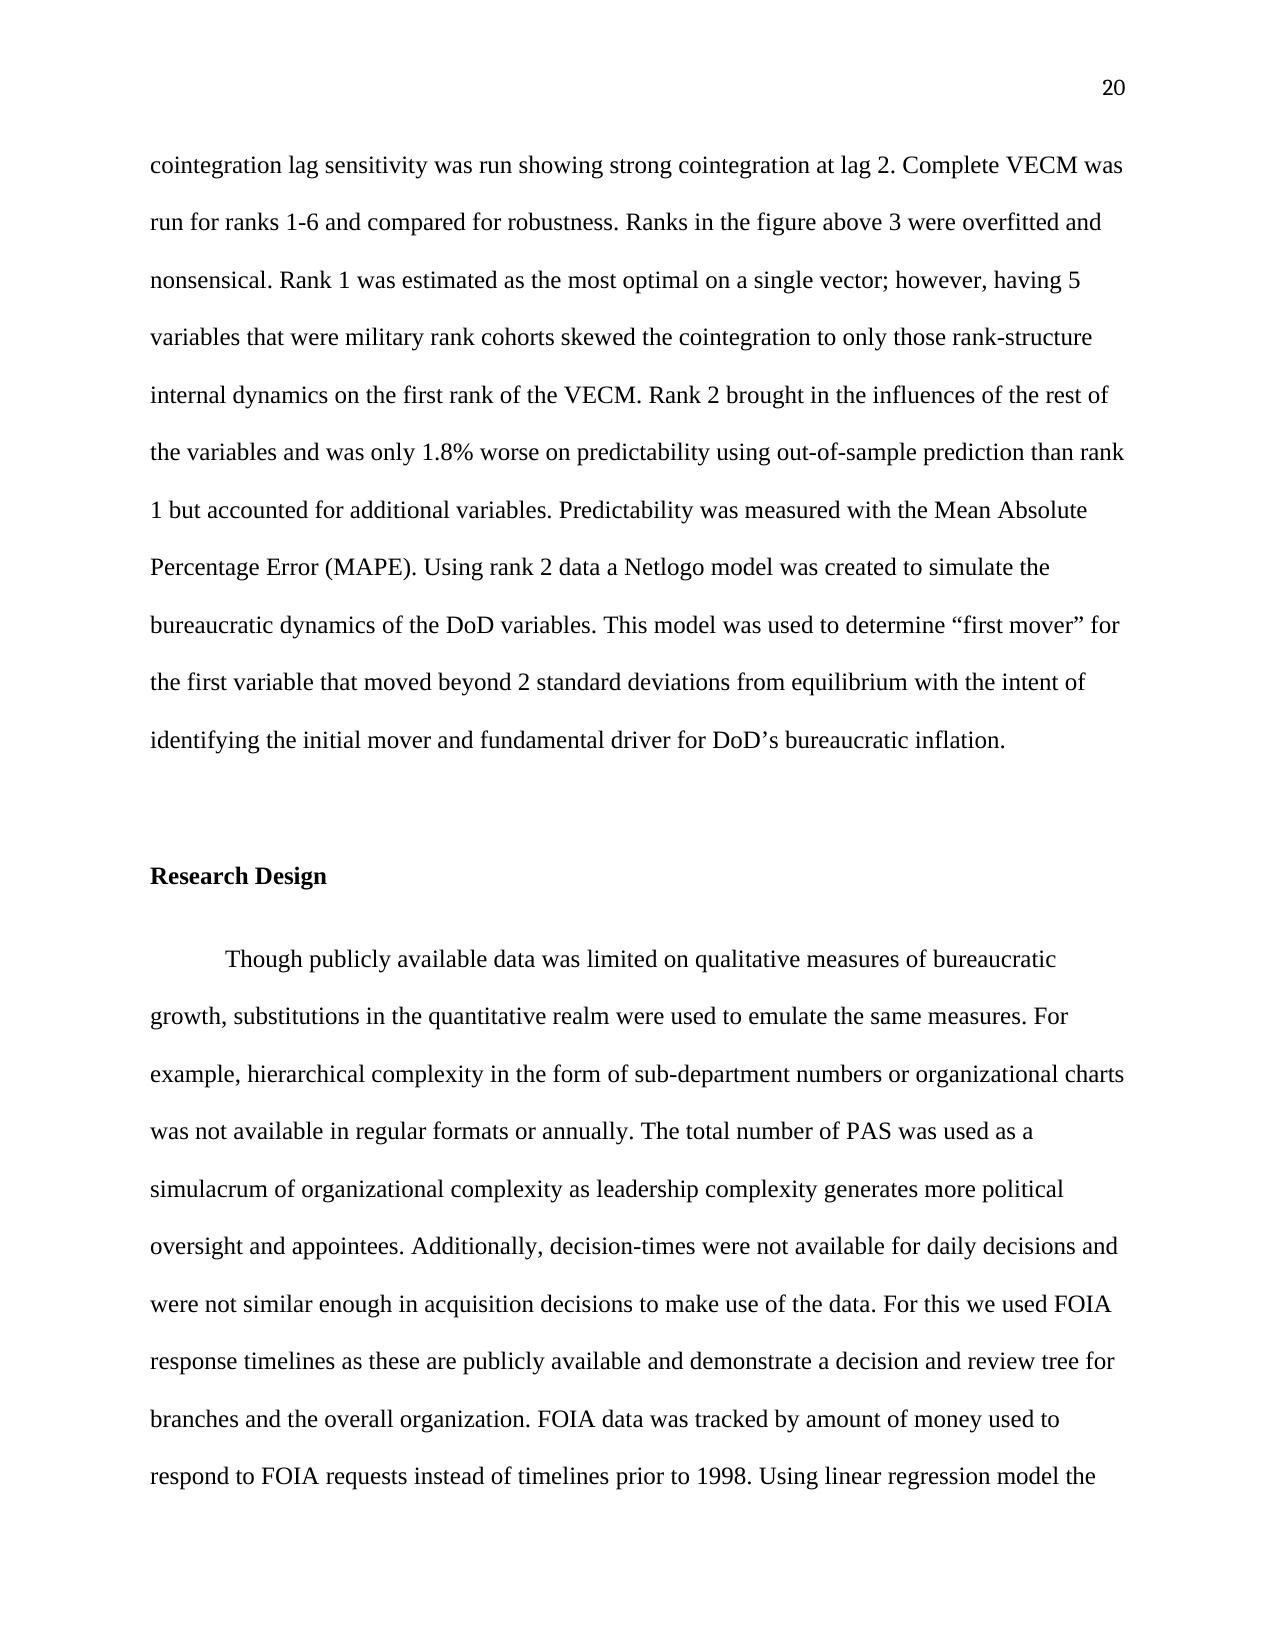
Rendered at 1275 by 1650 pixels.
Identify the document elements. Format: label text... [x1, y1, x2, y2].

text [150, 944, 1125, 1490]
subtitle Research Design [150, 861, 1125, 890]
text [150, 150, 1125, 754]
